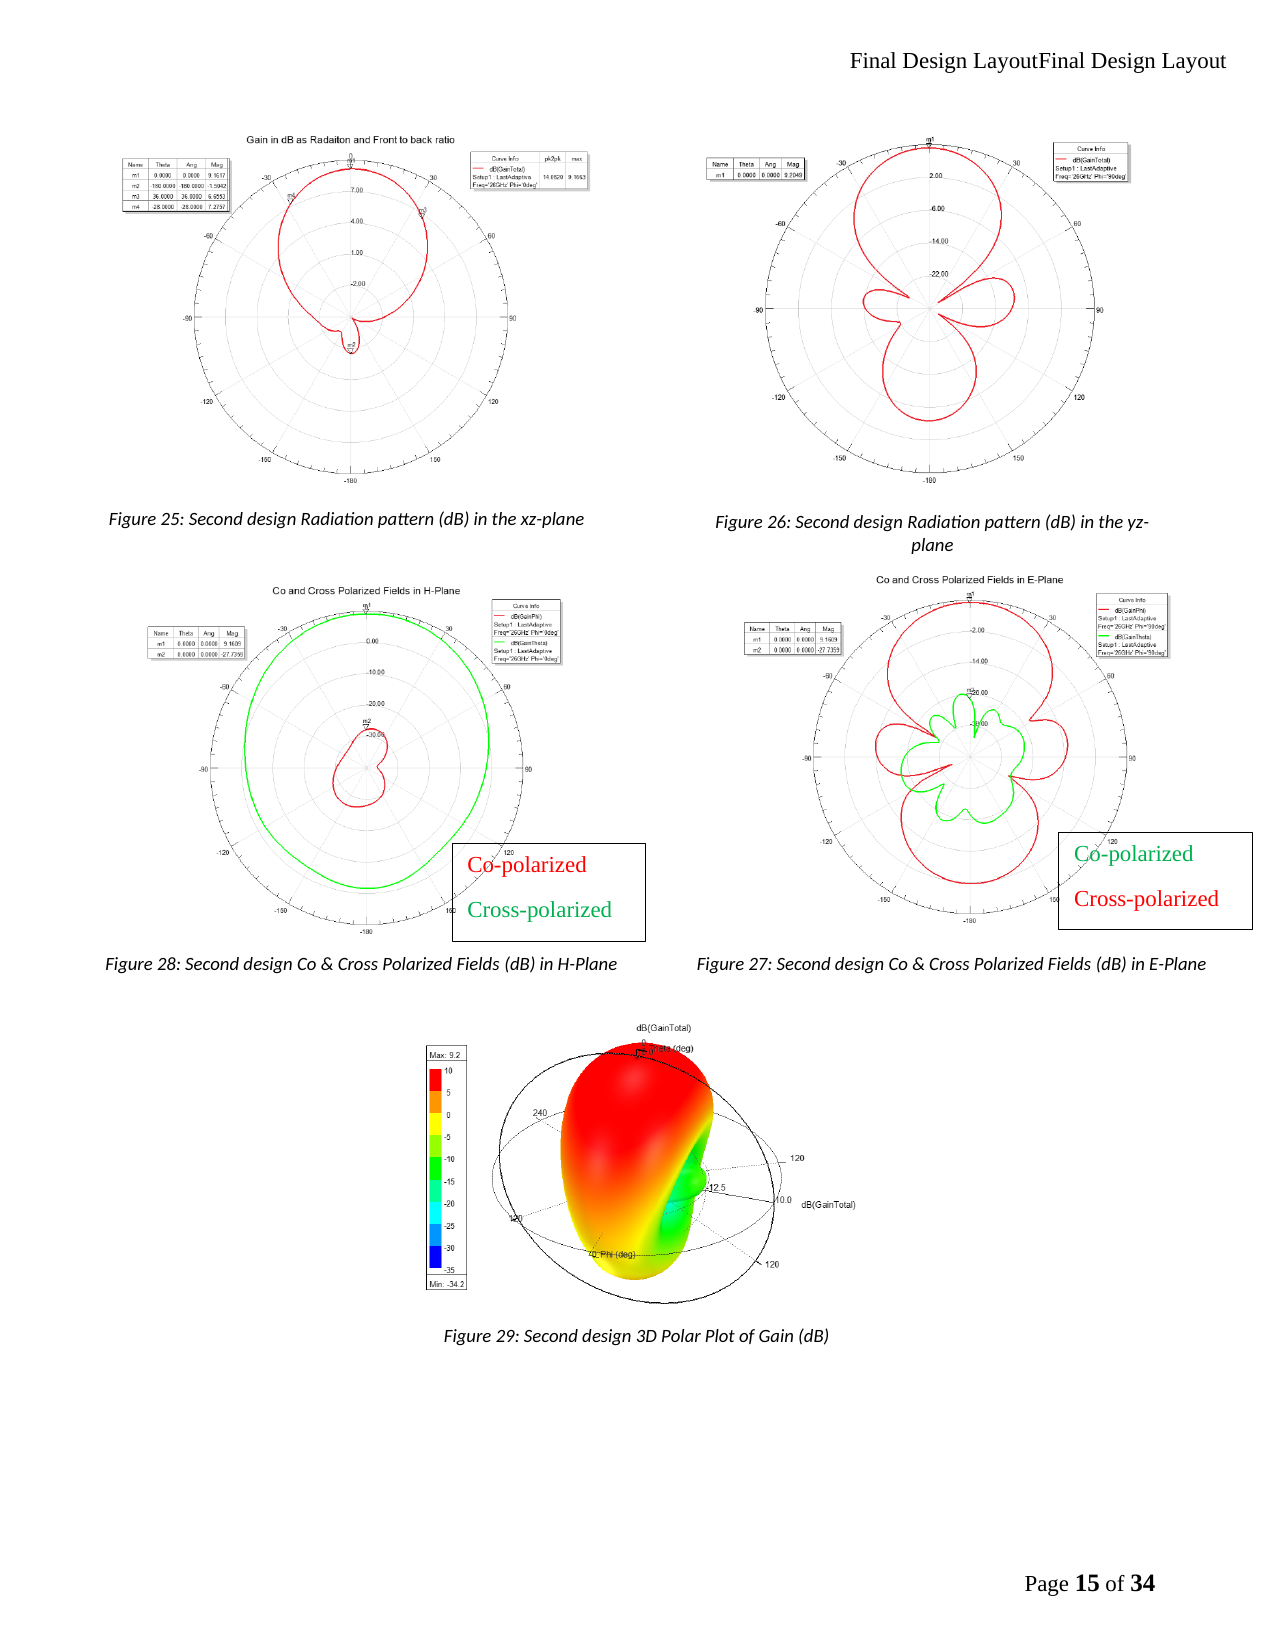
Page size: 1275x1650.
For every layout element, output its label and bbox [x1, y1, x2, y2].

picture [411, 1002, 867, 1317]
picture [1059, 833, 1172, 929]
picture [694, 131, 1132, 491]
picture [114, 131, 592, 491]
picture [741, 570, 1172, 931]
picture [453, 844, 564, 941]
picture [145, 581, 564, 942]
